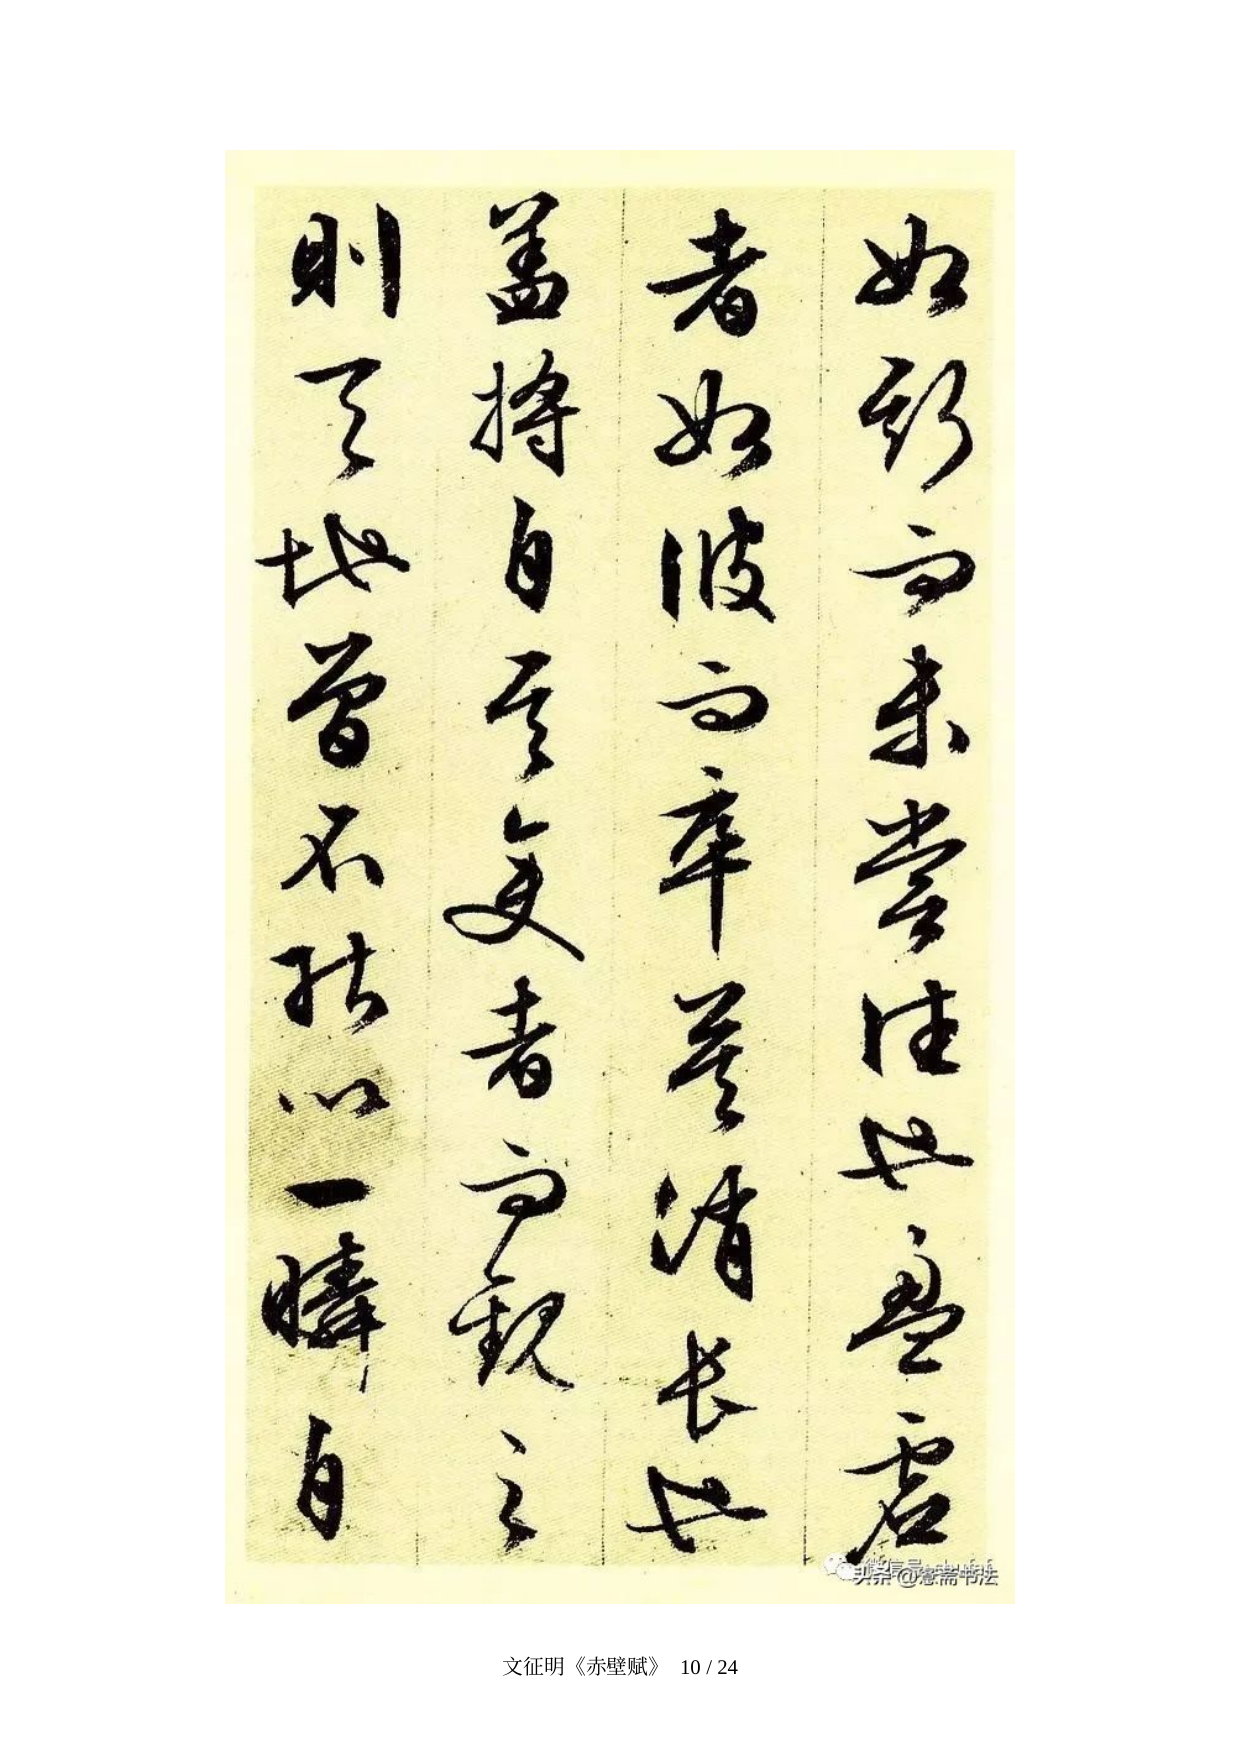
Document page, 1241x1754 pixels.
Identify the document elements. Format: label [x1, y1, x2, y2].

picture [225, 150, 1016, 1604]
